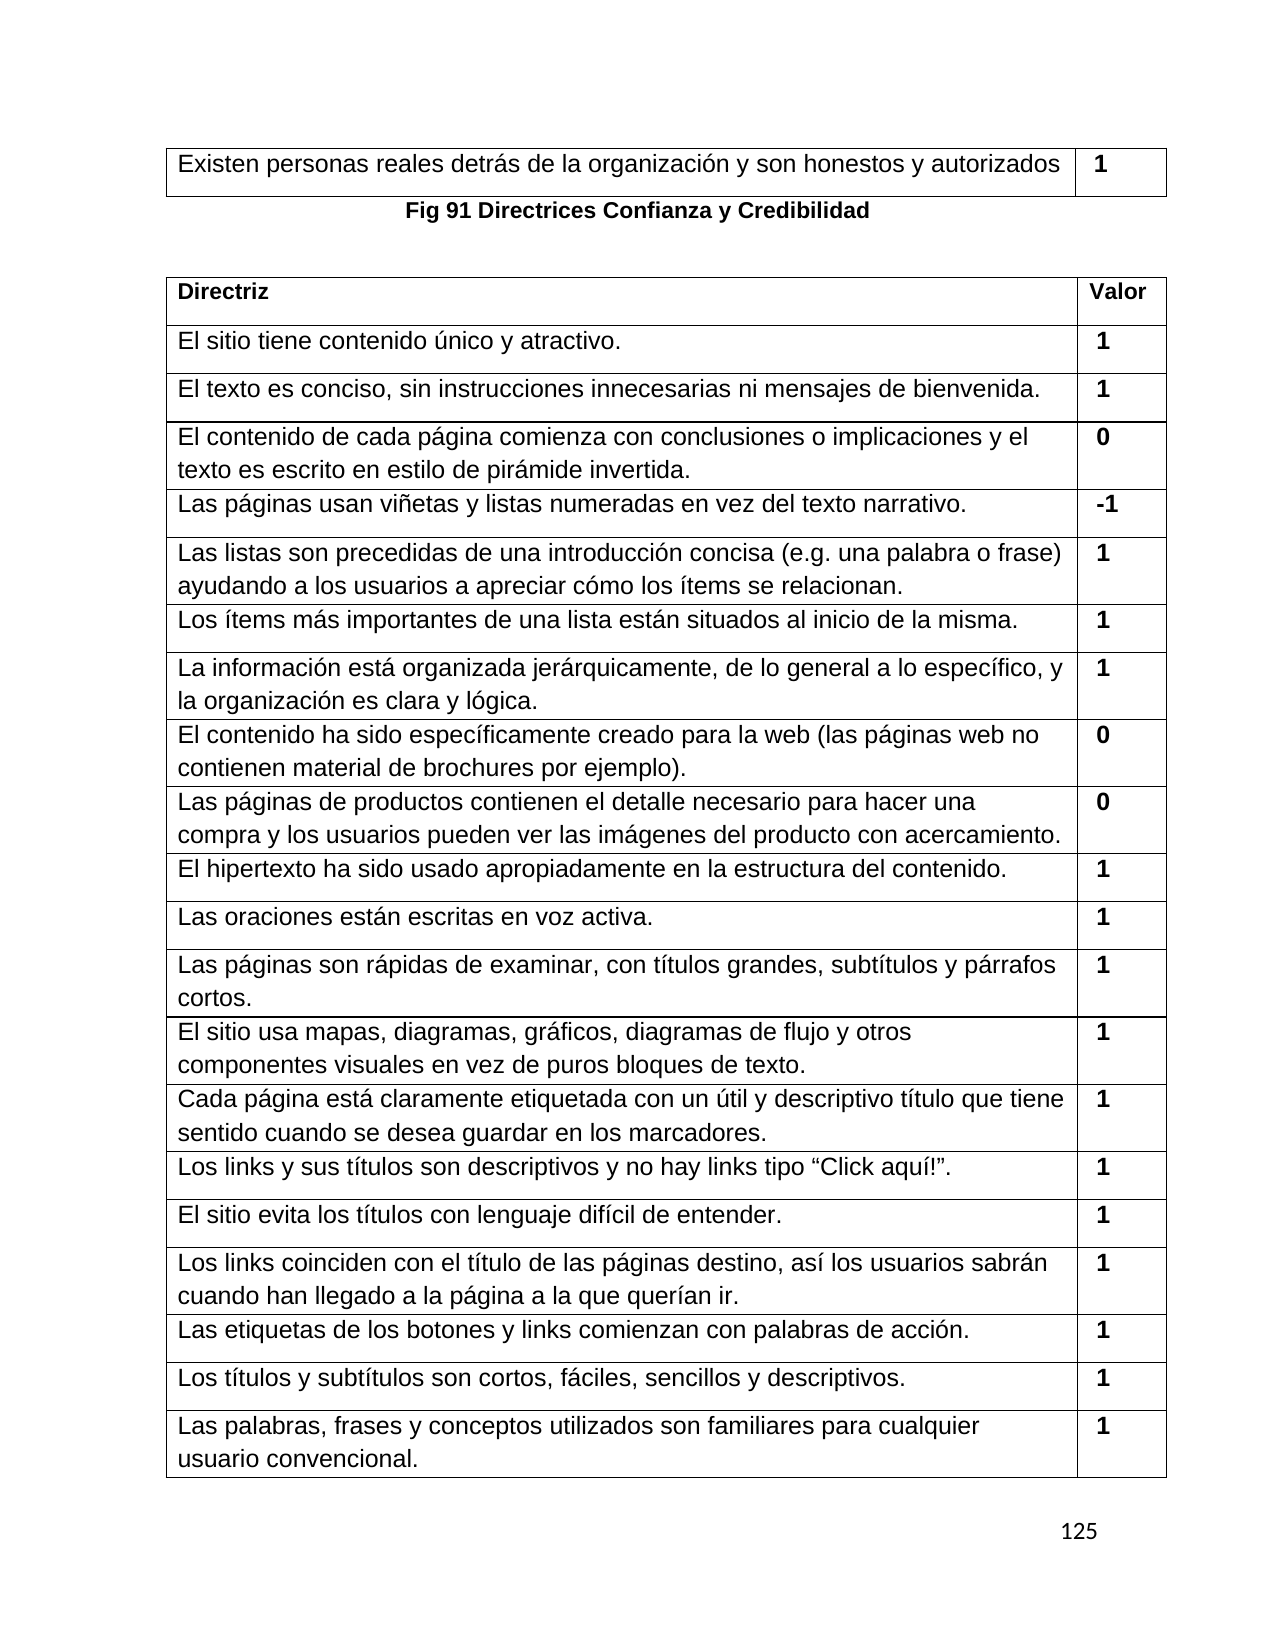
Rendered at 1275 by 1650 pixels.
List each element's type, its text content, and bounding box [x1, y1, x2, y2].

table_cell El sitio evita los títulos con lenguaje difícil de entender. [167, 1200, 1077, 1247]
table_cell Las etiquetas de los botones y links comienzan con palabras de acción. [167, 1315, 1077, 1362]
table_cell Los links y sus títulos son descriptivos y no hay links tipo “Click aquí!”. [167, 1152, 1077, 1199]
table_cell La información está organizada jerárquicamente, de lo general a lo específico, y la organización es clara y lógica. [167, 653, 1077, 719]
table_cell 1 [1078, 605, 1166, 652]
table_cell 1 [1078, 1411, 1166, 1477]
table_cell 1 [1078, 326, 1166, 373]
table_cell Las listas son precedidas de una introducción concisa (e.g. una palabra o frase) ayudando a los usuarios a apreciar cómo los ítems se relacionan. [167, 538, 1077, 604]
table_cell Las palabras, frases y conceptos utilizados son familiares para cualquier usuario convencional. [167, 1411, 1077, 1477]
text Fig 91 Directrices Confianza y Credibilidad [177, 197, 1098, 223]
table_header Valor [1078, 278, 1166, 325]
table_cell Las oraciones están escritas en voz activa. [167, 902, 1077, 949]
table_cell Las páginas son rápidas de examinar, con títulos grandes, subtítulos y párrafos cortos. [167, 950, 1077, 1016]
table_cell 1 [1078, 1248, 1166, 1314]
table_cell El contenido de cada página comienza con conclusiones o implicaciones y el texto es escrito en estilo de pirámide invertida. [167, 423, 1077, 488]
table_cell 1 [1078, 1152, 1166, 1199]
table_cell El sitio tiene contenido único y atractivo. [167, 326, 1077, 373]
table_cell 1 [1078, 538, 1166, 604]
table_cell 1 [1078, 1363, 1166, 1410]
table_cell Las páginas usan viñetas y listas numeradas en vez del texto narrativo. [167, 490, 1077, 537]
table_cell Cada página está claramente etiquetada con un útil y descriptivo título que tiene sentido cuando se desea guardar en los marcadores. [167, 1085, 1077, 1151]
table_cell Las páginas de productos contienen el detalle necesario para hacer una compra y los usuarios pueden ver las imágenes del producto con acercamiento. [167, 787, 1077, 853]
table_cell 0 [1078, 787, 1166, 853]
table_cell 1 [1076, 149, 1166, 196]
table_cell El hipertexto ha sido usado apropiadamente en la estructura del contenido. [167, 854, 1077, 901]
table_cell El sitio usa mapas, diagramas, gráficos, diagramas de flujo y otros componentes visuales en vez de puros bloques de texto. [167, 1018, 1077, 1083]
table_cell 0 [1078, 720, 1166, 786]
table_header Directriz [167, 278, 1077, 325]
table_cell 1 [1078, 374, 1166, 421]
table_cell 1 [1078, 950, 1166, 1016]
table_cell 1 [1078, 902, 1166, 949]
table_cell 1 [1078, 1085, 1166, 1151]
table_cell Los links coinciden con el título de las páginas destino, así los usuarios sabrán cuando han llegado a la página a la que querían ir. [167, 1248, 1077, 1314]
table_cell El texto es conciso, sin instrucciones innecesarias ni mensajes de bienvenida. [167, 374, 1077, 421]
table_cell 1 [1078, 854, 1166, 901]
table_cell -1 [1078, 490, 1166, 537]
table_cell Existen personas reales detrás de la organización y son honestos y autorizados [167, 149, 1075, 196]
table_cell Los ítems más importantes de una lista están situados al inicio de la misma. [167, 605, 1077, 652]
table_cell 1 [1078, 1315, 1166, 1362]
table_cell 1 [1078, 653, 1166, 719]
table_cell Los títulos y subtítulos son cortos, fáciles, sencillos y descriptivos. [167, 1363, 1077, 1410]
table_cell El contenido ha sido específicamente creado para la web (las páginas web no contienen material de brochures por ejemplo). [167, 720, 1077, 786]
table_cell 1 [1078, 1018, 1166, 1083]
table_cell 1 [1078, 1200, 1166, 1247]
table_cell 0 [1078, 423, 1166, 488]
